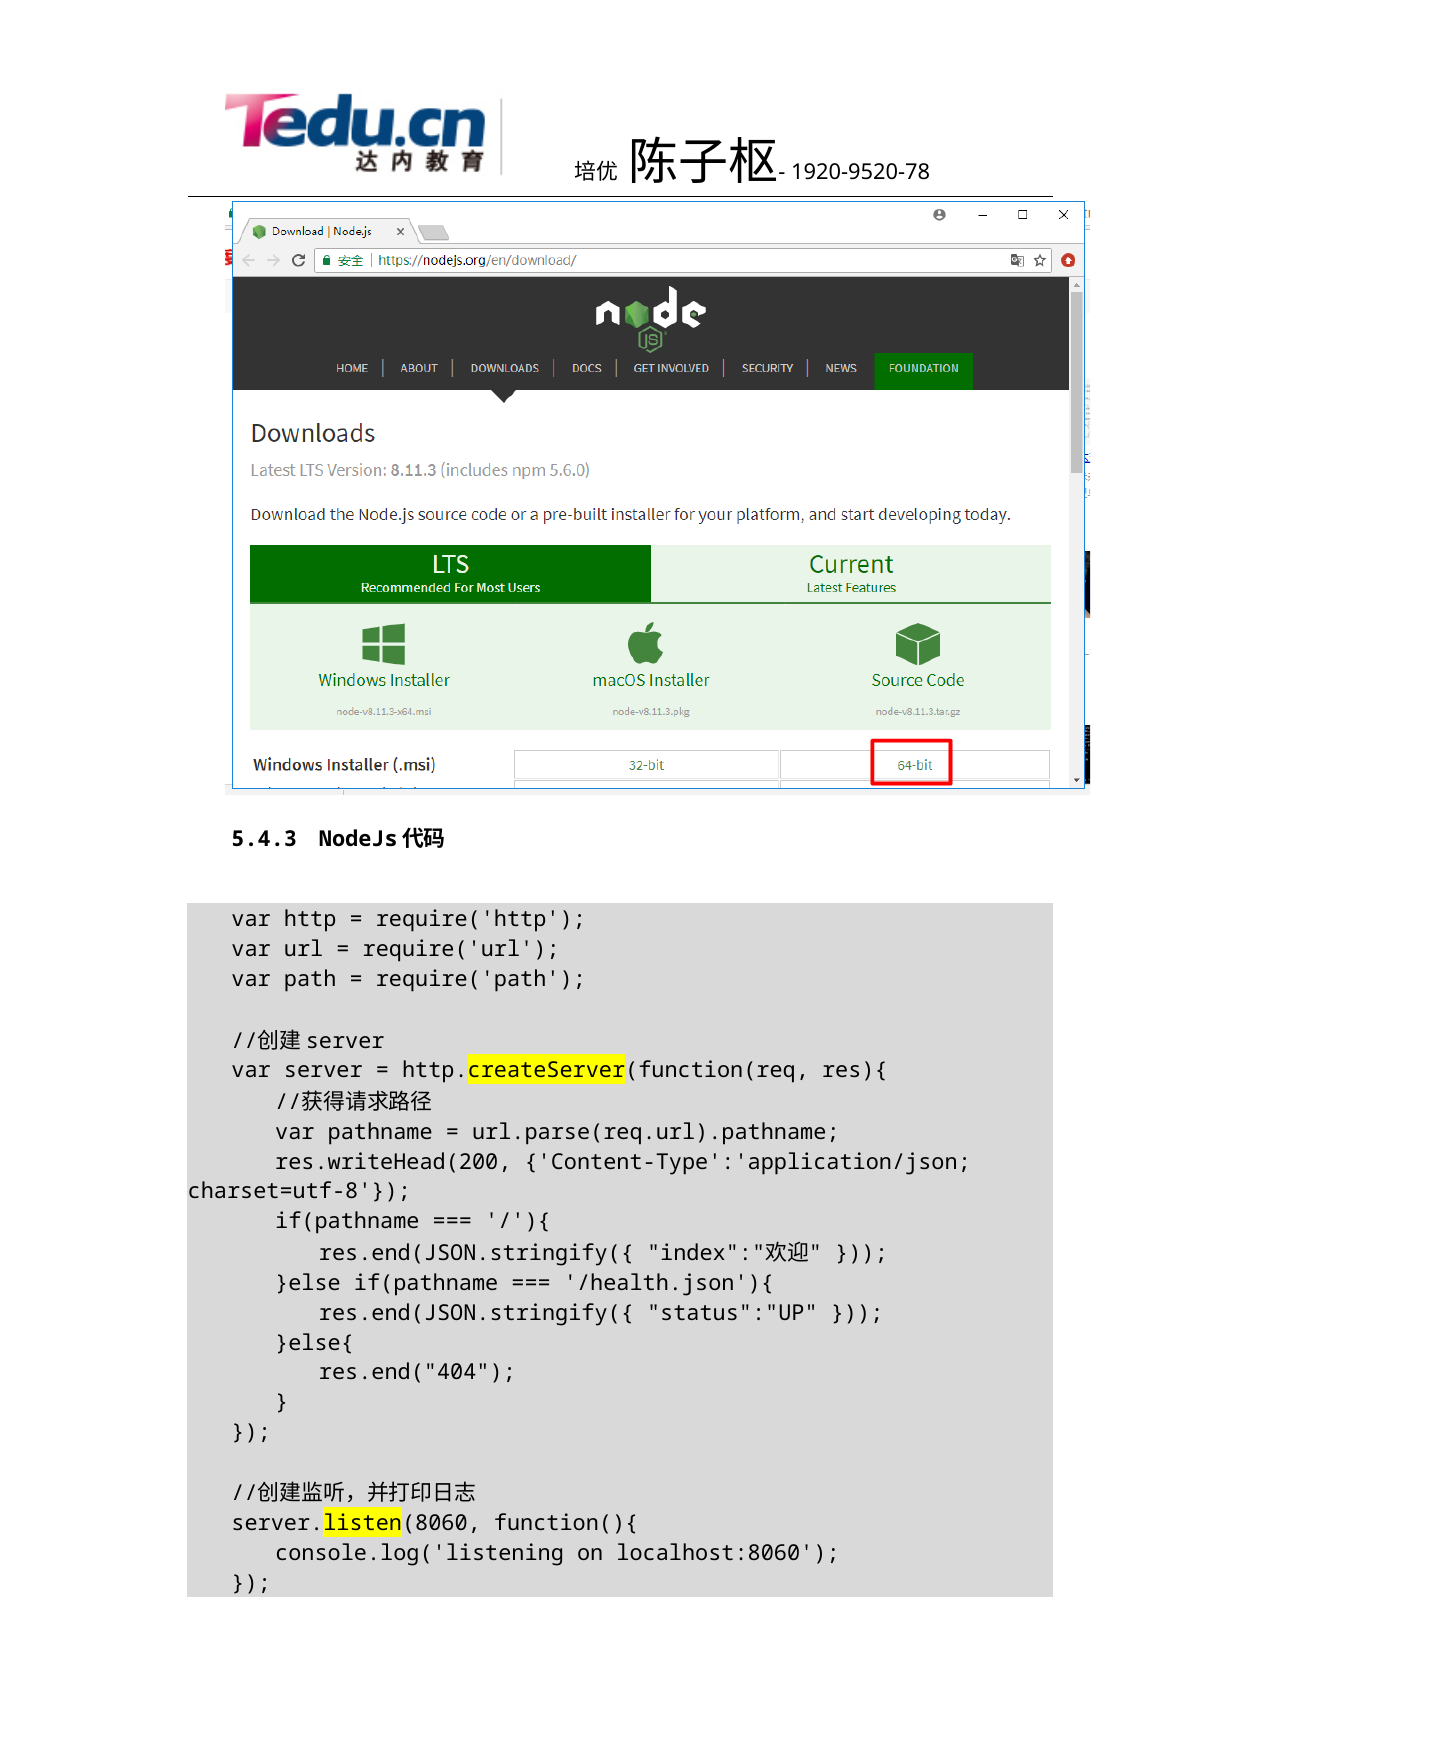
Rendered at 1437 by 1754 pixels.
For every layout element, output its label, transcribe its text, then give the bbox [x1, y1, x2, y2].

text res.writeHead(200, {'Content-Type':'application/json; charset=utf-8'}); [187, 1146, 1053, 1205]
text res.end(JSON.stringify({ "index":"欢迎" })); [187, 1235, 1053, 1267]
subtitle NodeJs代码 [187, 821, 1053, 853]
text var server = http.createServer(function(req, res){ [625, 1054, 1053, 1084]
text }else if(pathname === '/health.json'){ [187, 1267, 1053, 1297]
text }); [187, 1567, 1053, 1597]
text var path = require('path'); [187, 963, 1053, 993]
text //创建server [187, 1023, 1053, 1054]
text if(pathname === '/'){ [187, 1205, 1053, 1235]
text console.log('listening on localhost:8060'); [187, 1537, 1053, 1567]
picture [225, 88, 507, 180]
text var http = require('http'); [187, 903, 1053, 933]
text server.listen(8060, function(){ [402, 1507, 1053, 1537]
text var server = http.createServer(function(req, res){ [187, 1054, 468, 1084]
text } [187, 1386, 1053, 1416]
text server.listen(8060, function(){ [187, 1507, 323, 1537]
picture [225, 201, 1091, 795]
text }else{ [187, 1326, 1053, 1356]
text res.end(JSON.stringify({ "status":"UP" })); [187, 1297, 1053, 1326]
text res.end("404"); [187, 1356, 1053, 1386]
text var url = require('url'); [187, 933, 1053, 963]
text //创建监听，并打印日志 [187, 1475, 1053, 1507]
text }); [187, 1416, 1053, 1446]
text //获得请求路径 [187, 1084, 1053, 1116]
text var pathname = url.parse(req.url).pathname; [187, 1116, 1053, 1146]
